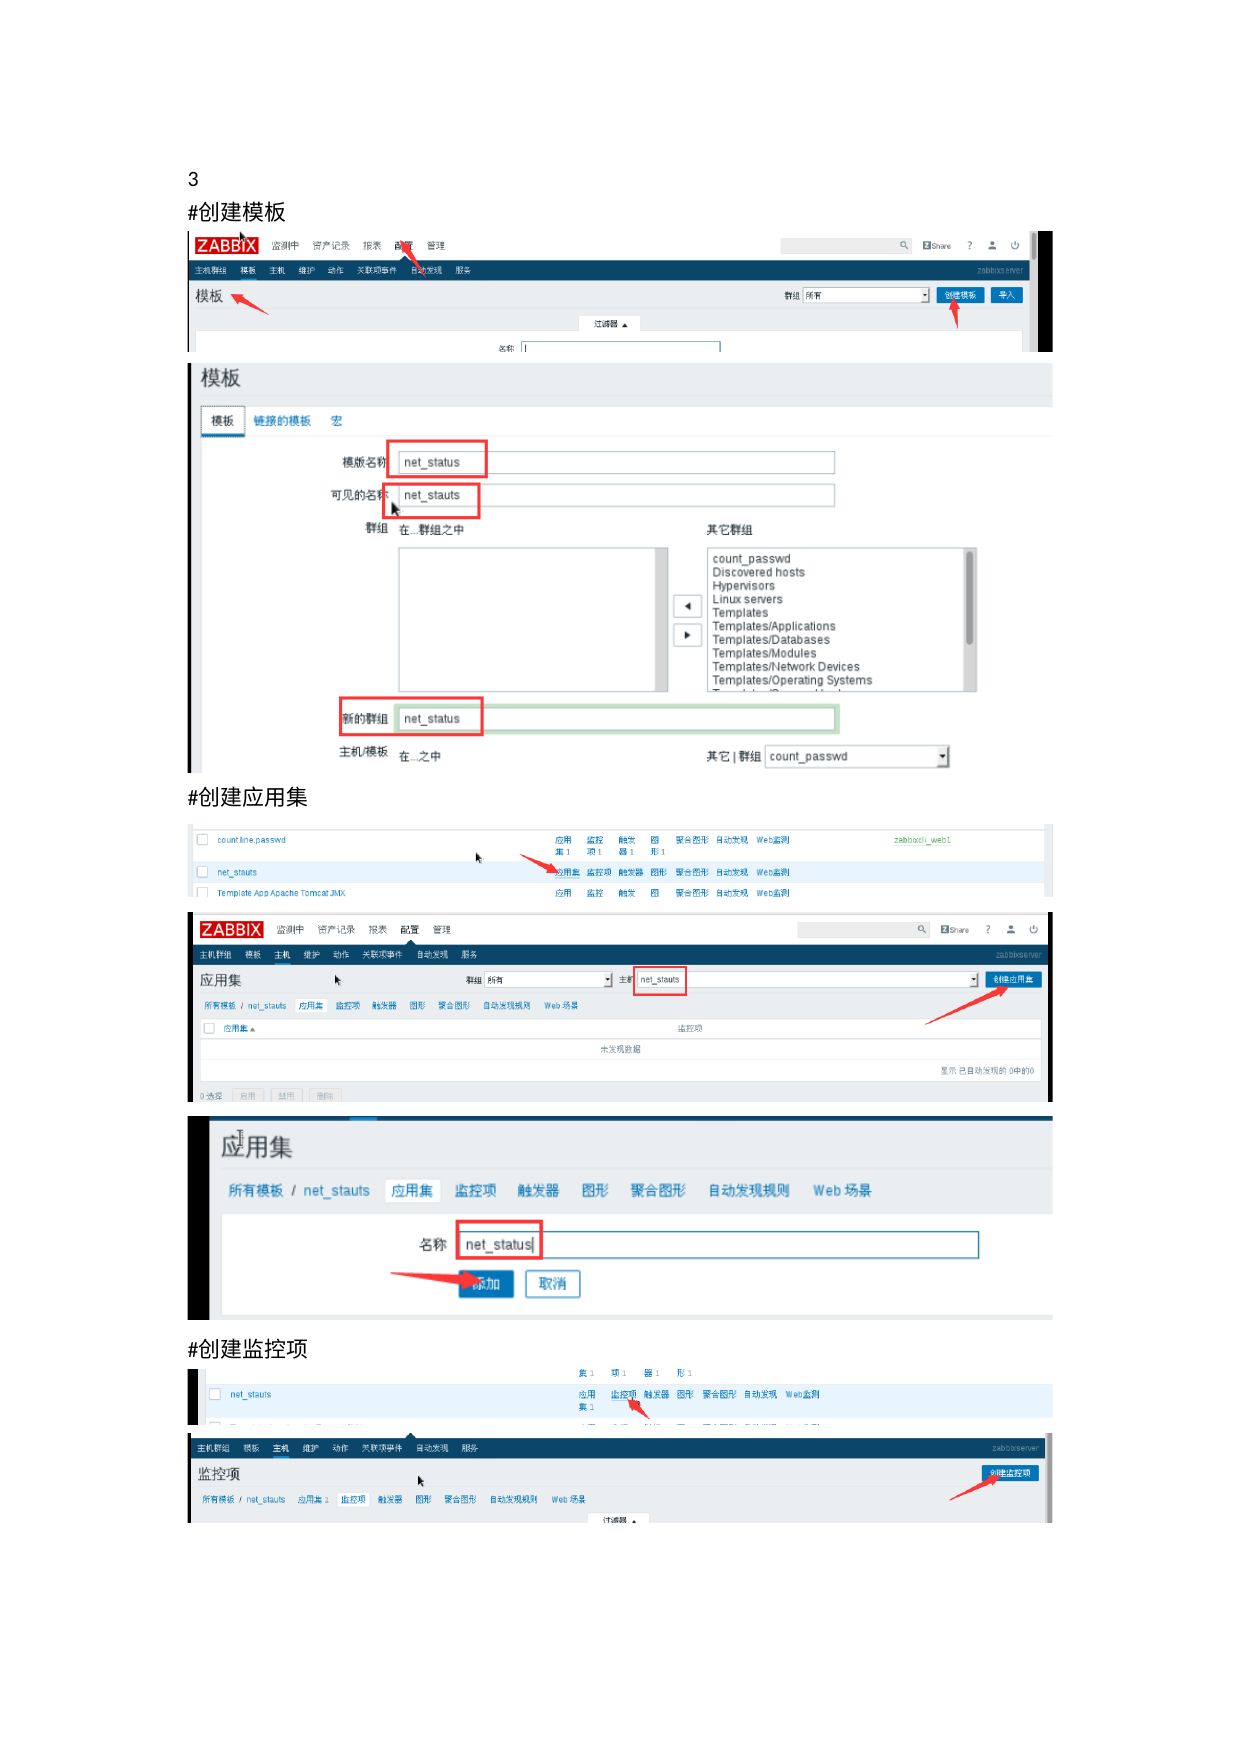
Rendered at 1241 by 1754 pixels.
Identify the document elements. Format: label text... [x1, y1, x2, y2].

picture [187, 1369, 1053, 1425]
picture [187, 1116, 1053, 1320]
text 3 [187, 162, 1053, 194]
text #创建应用集 [187, 779, 1053, 812]
text #创建模板 [187, 194, 1053, 227]
picture [187, 363, 1053, 773]
picture [187, 1433, 1053, 1523]
picture [187, 912, 1053, 1102]
picture [187, 231, 1053, 352]
picture [187, 824, 1053, 897]
text #创建监控项 [187, 1332, 1053, 1364]
